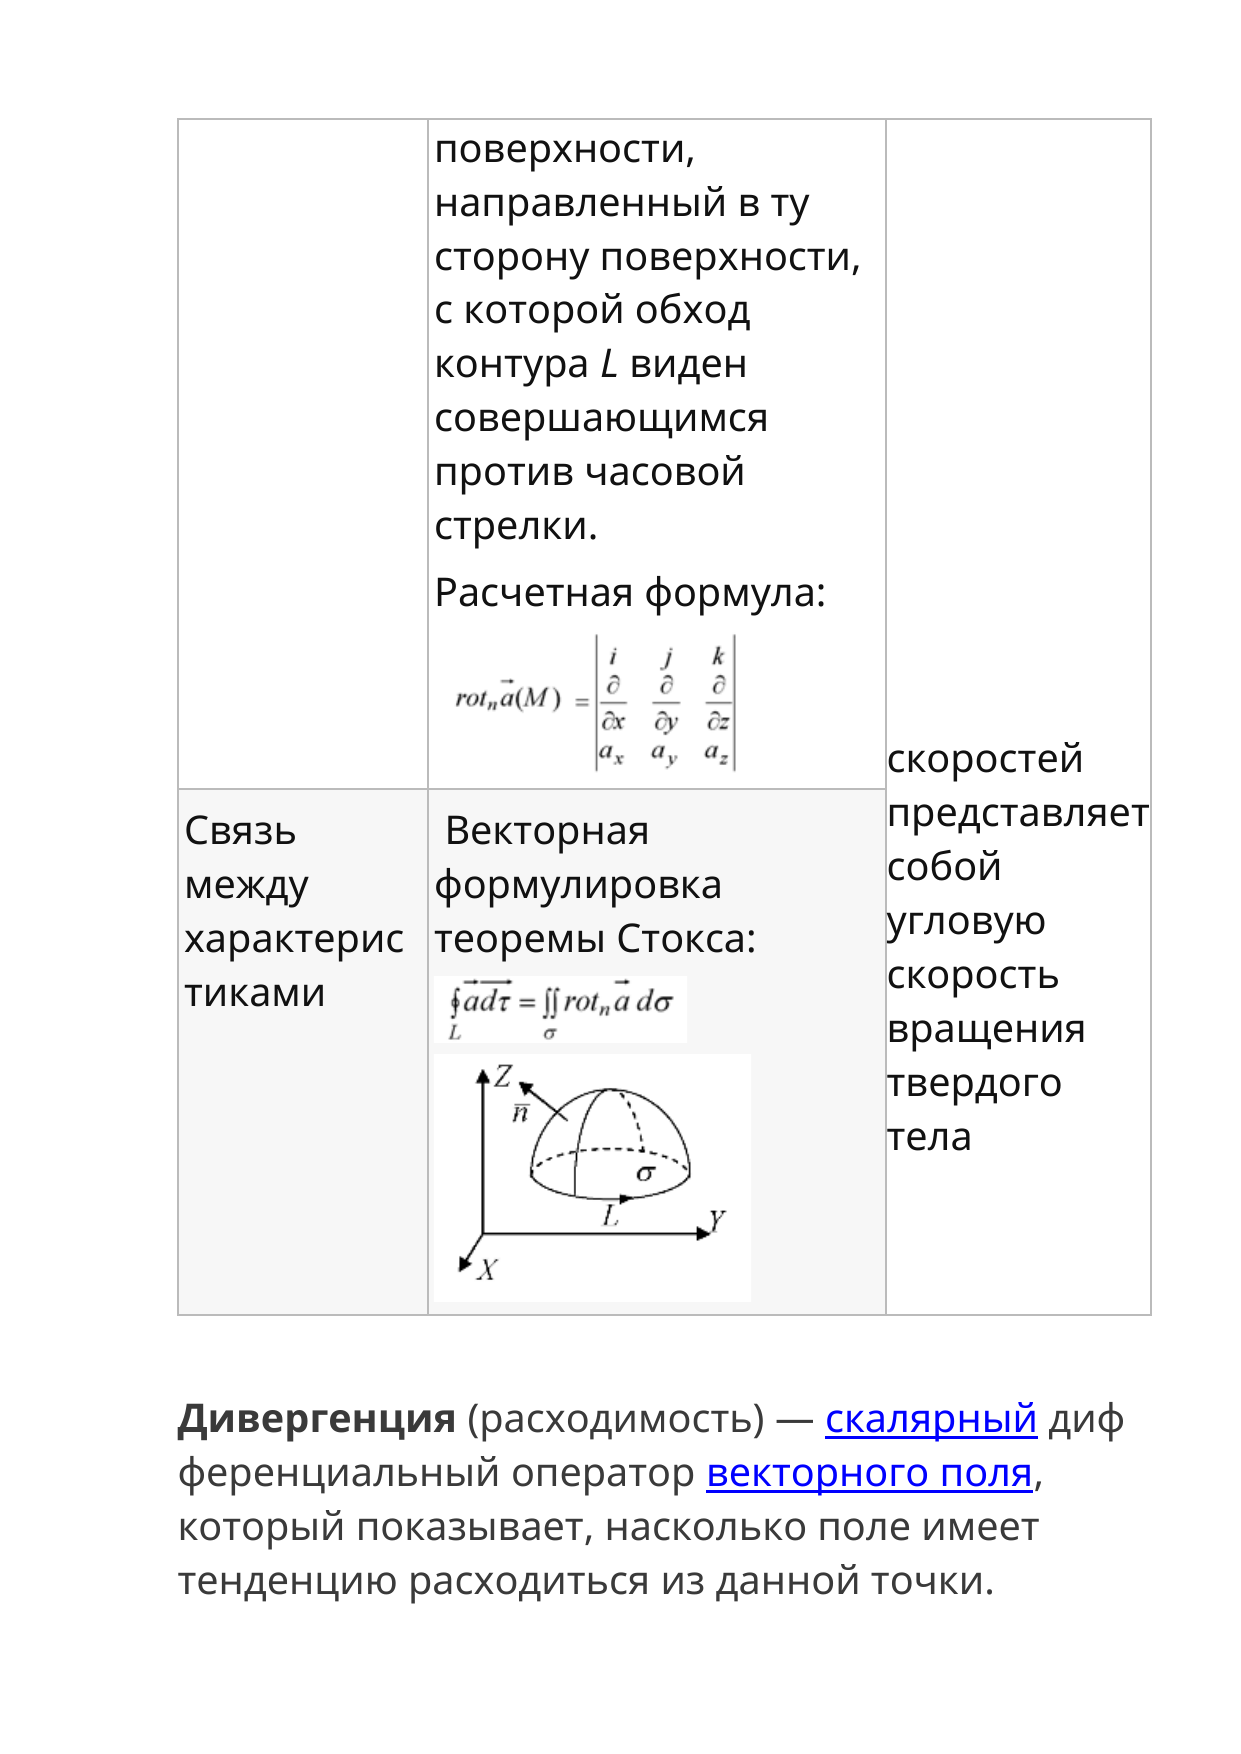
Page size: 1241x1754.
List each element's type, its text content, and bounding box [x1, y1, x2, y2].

picture [433, 630, 764, 776]
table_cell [429, 120, 885, 788]
picture [433, 1054, 752, 1302]
table_cell Связь между характеристиками [179, 790, 427, 1314]
table_cell Векторная формулировка теоремы Стокса: [429, 790, 885, 1314]
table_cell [179, 120, 427, 788]
picture [433, 976, 688, 1043]
text Дивергенция (расходимость) — скалярный дифференциальный оператор векторного поля, который показывает, насколько поле имеет тенденцию расходиться из данной точки. [177, 1391, 1152, 1606]
